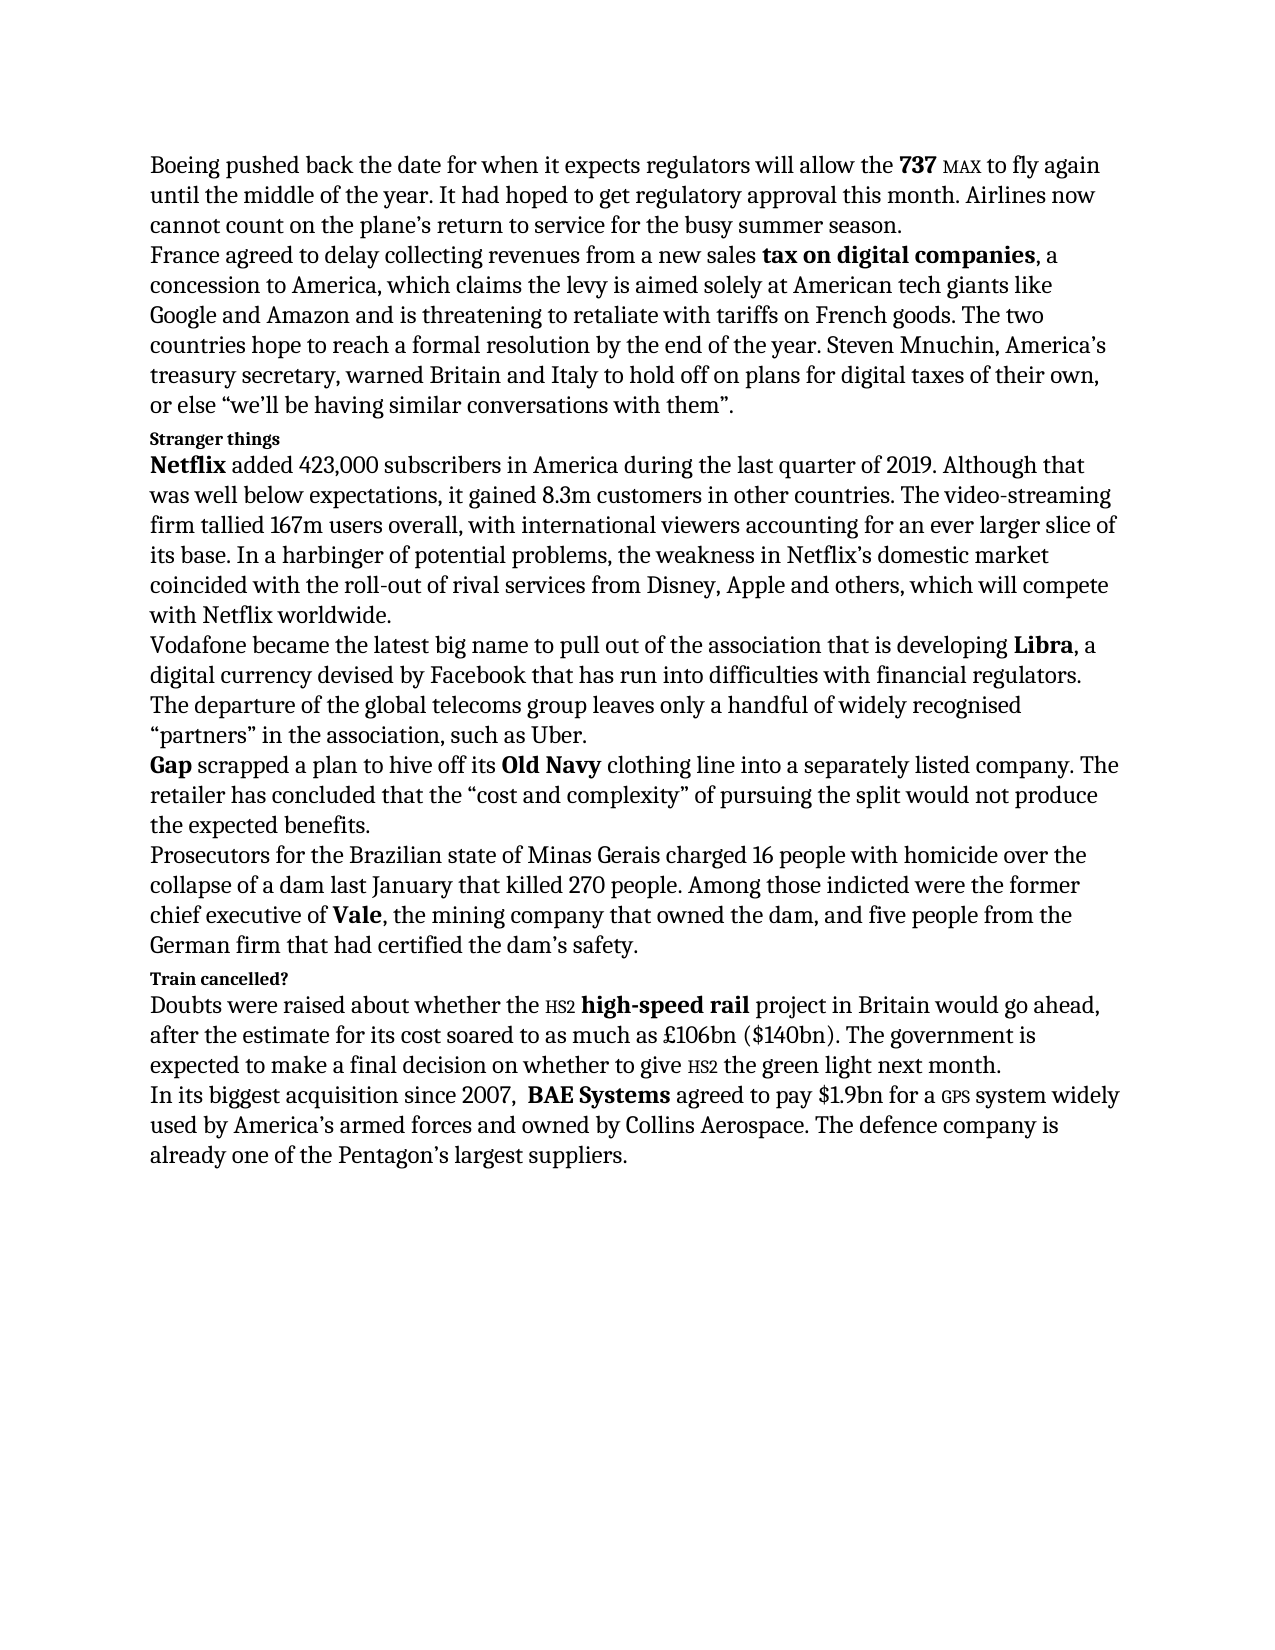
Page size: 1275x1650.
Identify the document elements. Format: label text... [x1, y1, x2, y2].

text Gap scrapped a plan to hive off its Old Navy clothing line into a separately listed company. The retailer has concluded that the “cost and complexity” of pursuing the split would not produce the expected benefits. [150, 750, 1125, 840]
text Vodafone became the latest big name to pull out of the association that is developing Libra, a digital currency devised by Facebook that has run into difficulties with financial regulators. The departure of the global telecoms group leaves only a handful of widely recognised “partners” in the association, such as Uber. [150, 630, 1125, 750]
subtitle Train cancelled? [150, 960, 1125, 990]
text In its biggest acquisition since 2007, BAE Systems agreed to pay $1.9bn for a GPS system widely used by America’s armed forces and owned by Collins Aerospace. The defence company is already one of the Pentagon’s largest suppliers. [150, 1080, 1125, 1170]
text Netflix added 423,000 subscribers in America during the last quarter of 2019. Although that was well below expectations, it gained 8.3m customers in other countries. The video-streaming firm tallied 167m users overall, with international viewers accounting for an ever larger slice of its base. In a harbinger of potential problems, the weakness in Netflix’s domestic market coincided with the roll-out of rival services from Disney, Apple and others, which will compete with Netflix worldwide. [150, 450, 1125, 630]
text Prosecutors for the Brazilian state of Minas Gerais charged 16 people with homicide over the collapse of a dam last January that killed 270 people. Among those indicted were the former chief executive of Vale, the mining company that owned the dam, and five people from the German firm that had certified the dam’s safety. [150, 840, 1125, 960]
subtitle Stranger things [150, 420, 1125, 450]
text Boeing pushed back the date for when it expects regulators will allow the 737 MAX to fly again until the middle of the year. It had hoped to get regulatory approval this month. Airlines now cannot count on the plane’s return to service for the busy summer season. [150, 150, 1125, 240]
text Doubts were raised about whether the HS2 high-speed rail project in Britain would go ahead, after the estimate for its cost soared to as much as £106bn ($140bn). The government is expected to make a final decision on whether to give HS2 the green light next month. [150, 990, 1125, 1080]
text France agreed to delay collecting revenues from a new sales tax on digital companies, a concession to America, which claims the levy is aimed solely at American tech giants like Google and Amazon and is threatening to retaliate with tariffs on French goods. The two countries hope to reach a formal resolution by the end of the year. Steven Mnuchin, America’s treasury secretary, warned Britain and Italy to hold off on plans for digital taxes of their own, or else “we’ll be having similar conversations with them”. [150, 240, 1125, 420]
